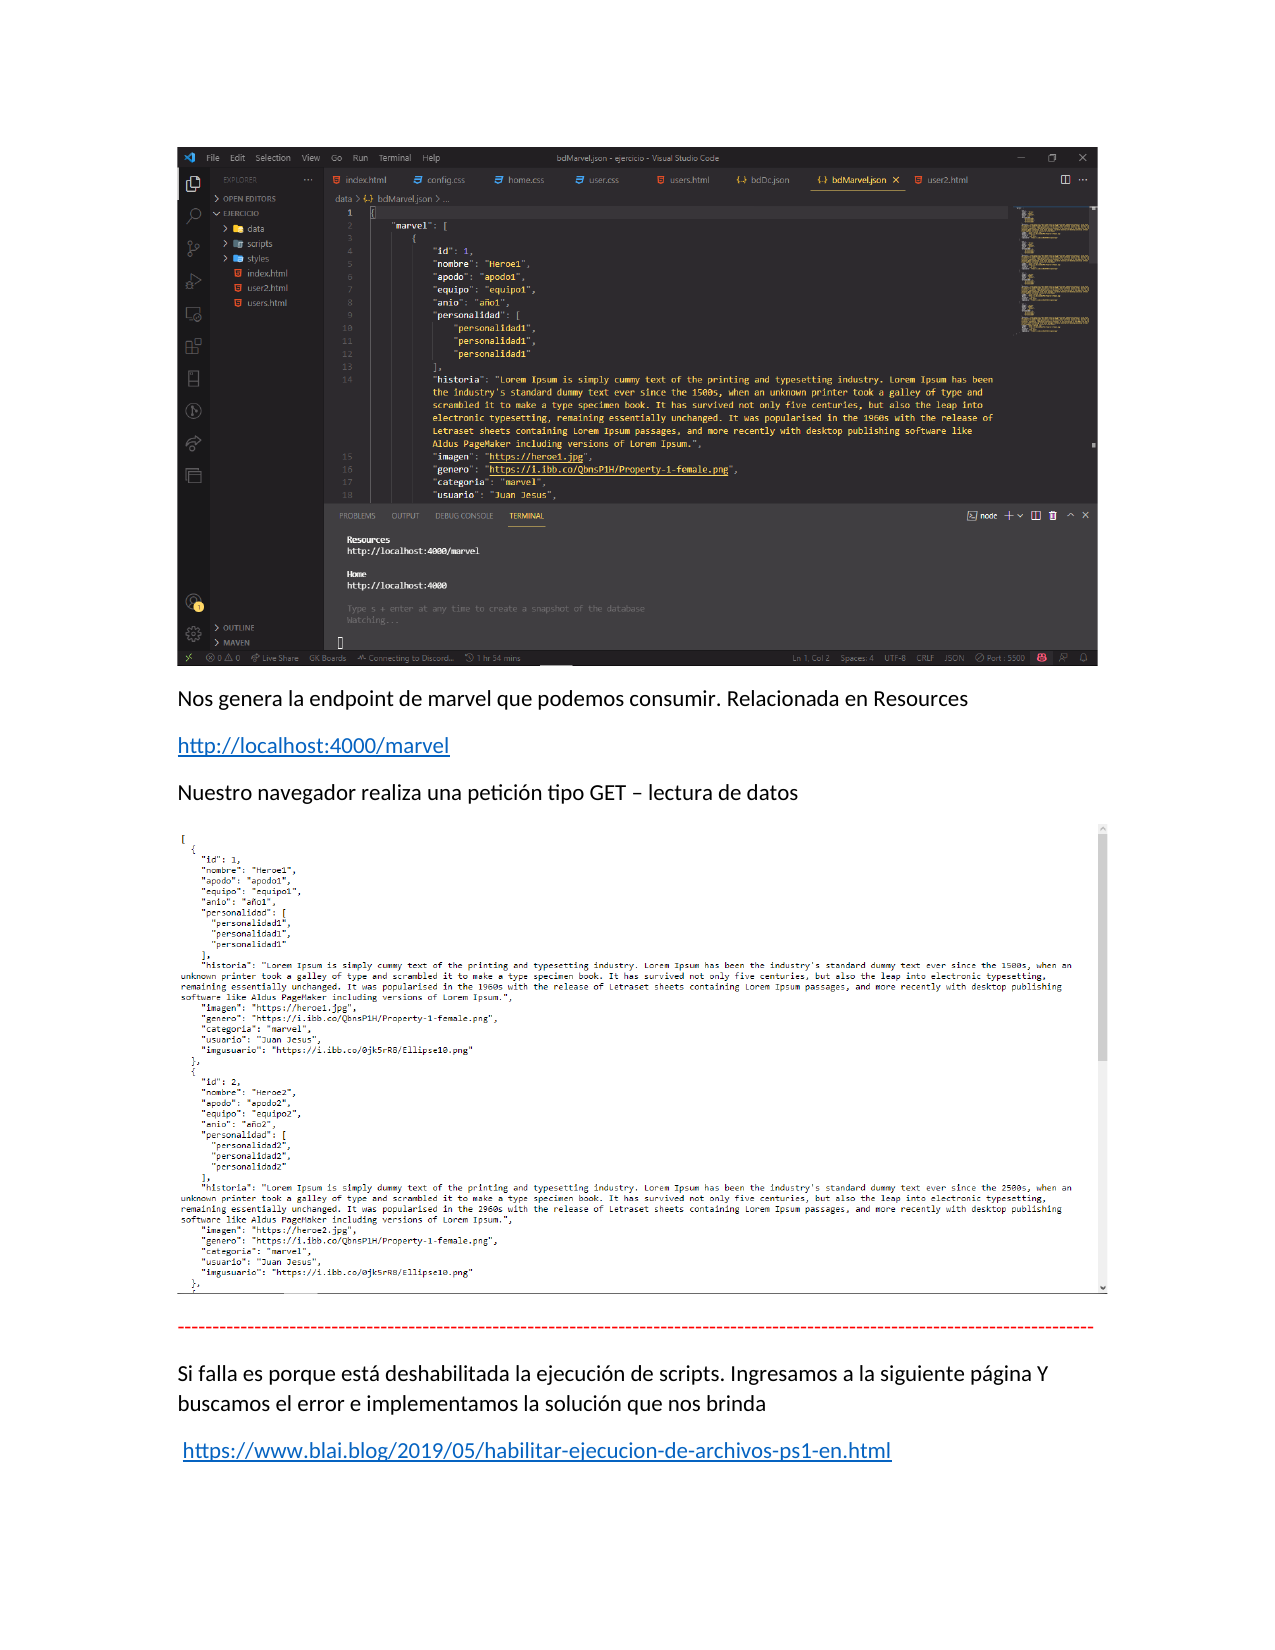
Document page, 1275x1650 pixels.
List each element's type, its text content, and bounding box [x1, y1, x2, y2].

text ----------------------------------------------------------------------------------------------------------------------------------- [177, 1312, 1098, 1340]
text Si falla es porque está deshabilitada la ejecución de scripts. Ingresamos a la siguiente página Y buscamos el error e implementamos la solución que nos brinda [177, 1359, 1098, 1417]
text Nos genera la endpoint de marvel que podemos consumir. Relacionada en Resources [177, 684, 1098, 712]
text http://localhost:4000/marvel [177, 731, 1098, 759]
text https://www.blai.blog/2019/05/habilitar-ejecucion-de-archivos-ps1-en.html [177, 1436, 1098, 1464]
text Nuestro navegador realiza una petición tipo GET – lectura de datos [177, 778, 1098, 806]
picture [177, 147, 1098, 666]
picture [177, 824, 1108, 1294]
